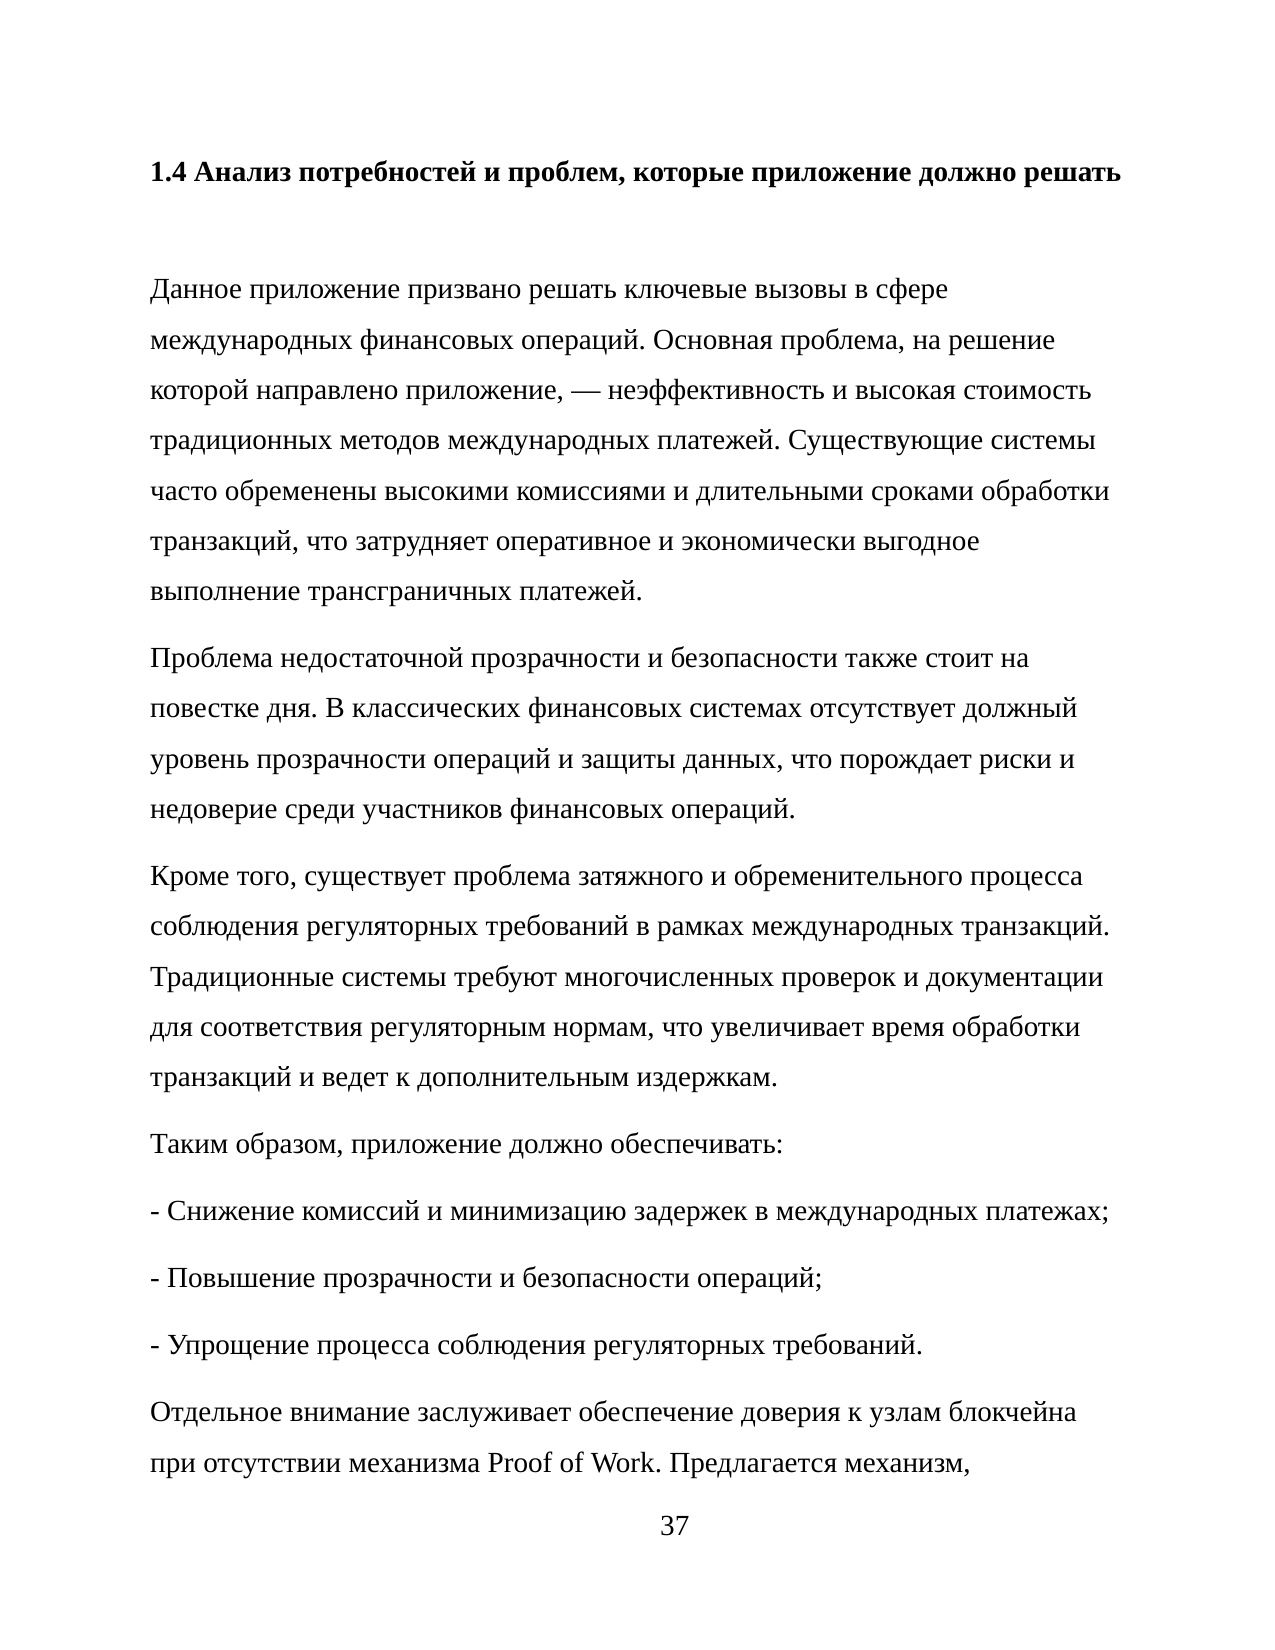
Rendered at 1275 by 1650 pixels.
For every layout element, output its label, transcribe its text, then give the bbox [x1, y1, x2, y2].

subtitle 1.4 Анализ потребностей и проблем, которые приложение должно решать [150, 154, 1125, 188]
text - Упрощение процесса соблюдения регуляторных требований. [150, 1327, 1125, 1361]
text - Снижение комиссий и минимизацию задержек в международных платежах; [150, 1193, 1125, 1227]
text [150, 1394, 1125, 1478]
text - Повышение прозрачности и безопасности операций; [150, 1260, 1125, 1294]
text Данное приложение призвано решать ключевые вызовы в сфере международных финансовых операций. Основная проблема, на решение которой направлено приложение, — неэффективность и высокая стоимость традиционных методов международных платежей. Существующие системы часто обременены высокими комиссиями и длительными сроками обработки транзакций, что затрудняет оперативное и экономически выгодное выполнение трансграничных платежей. [150, 271, 1125, 607]
text Таким образом, приложение должно обеспечивать: [150, 1126, 1125, 1160]
text Проблема недостаточной прозрачности и безопасности также стоит на повестке дня. В классических финансовых системах отсутствует должный уровень прозрачности операций и защиты данных, что порождает риски и недоверие среди участников финансовых операций. [150, 640, 1125, 825]
text Кроме того, существует проблема затяжного и обременительного процесса соблюдения регуляторных требований в рамках международных транзакций. Традиционные системы требуют многочисленных проверок и документации для соответствия регуляторным нормам, что увеличивает время обработки транзакций и ведет к дополнительным издержкам. [150, 858, 1125, 1093]
